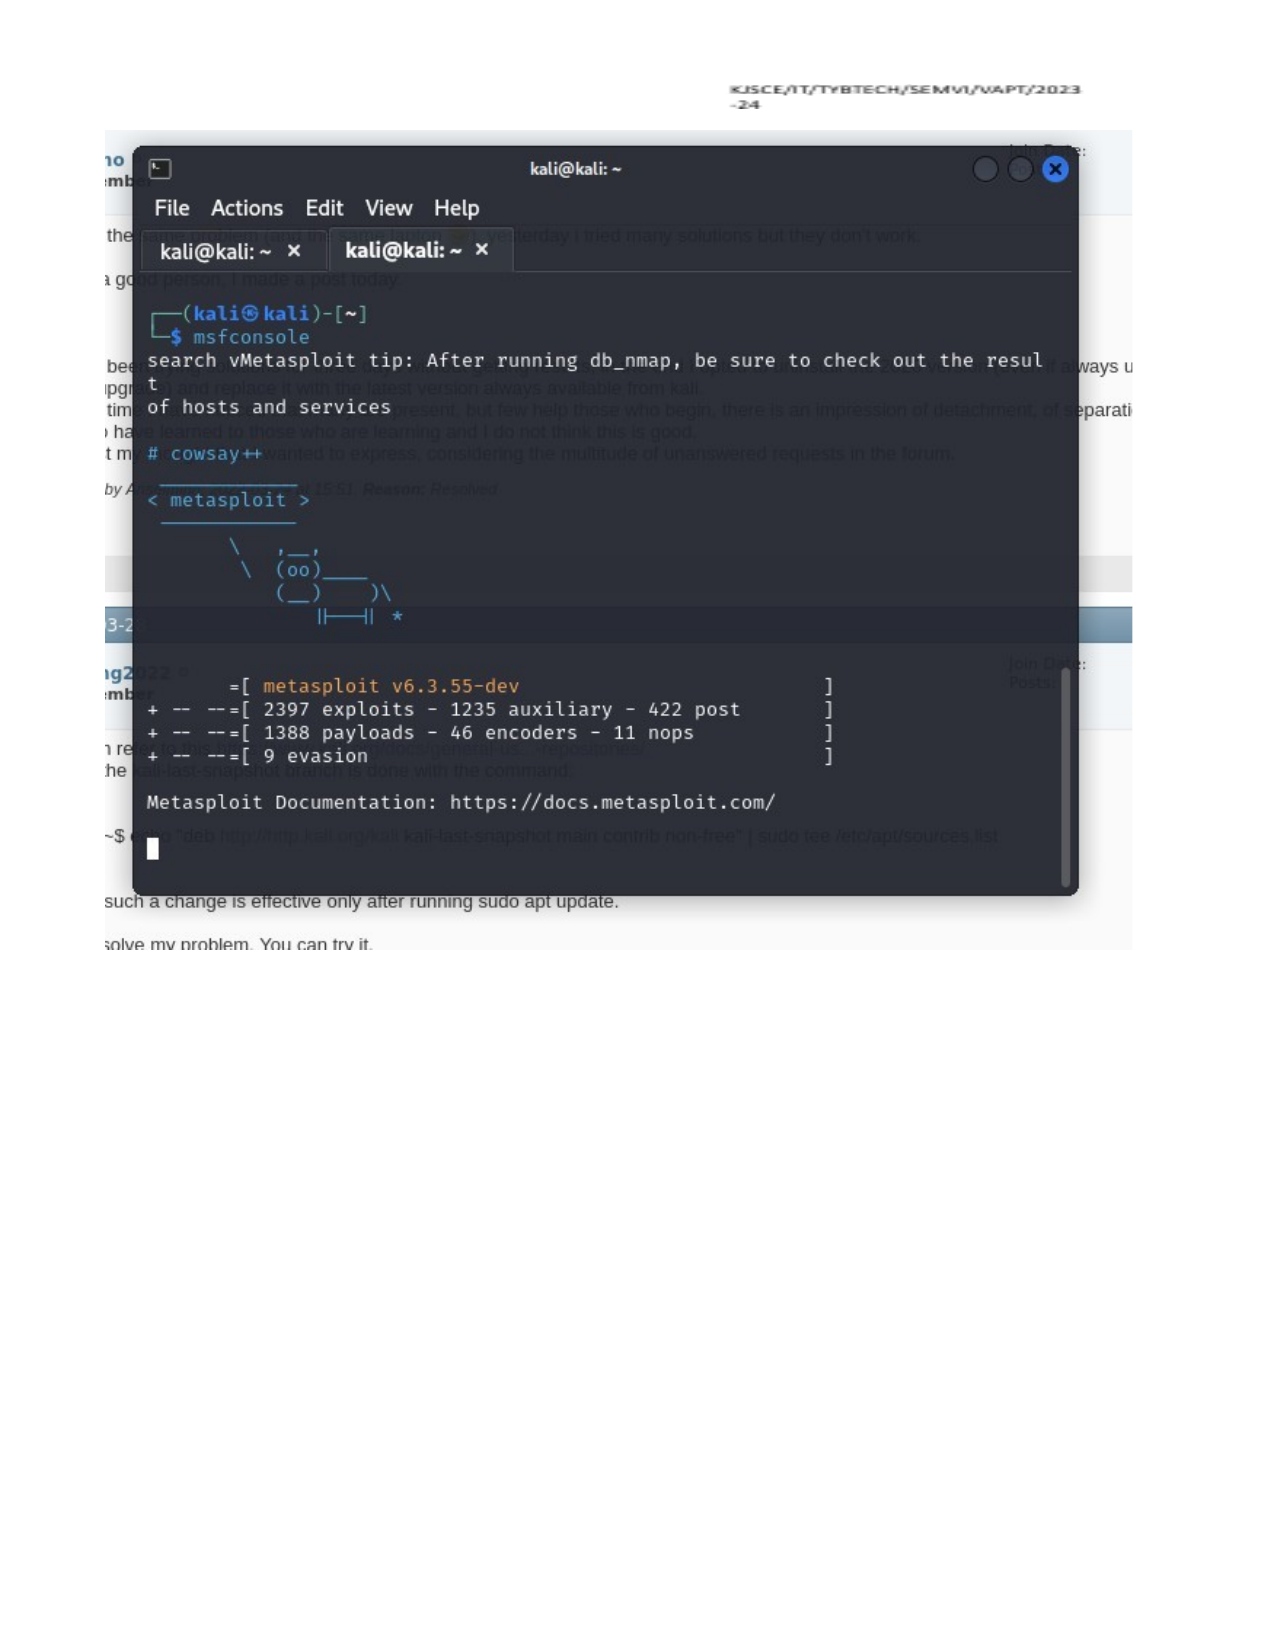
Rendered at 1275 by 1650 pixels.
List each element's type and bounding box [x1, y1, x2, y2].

picture [715, 84, 1106, 109]
picture [105, 130, 1133, 950]
